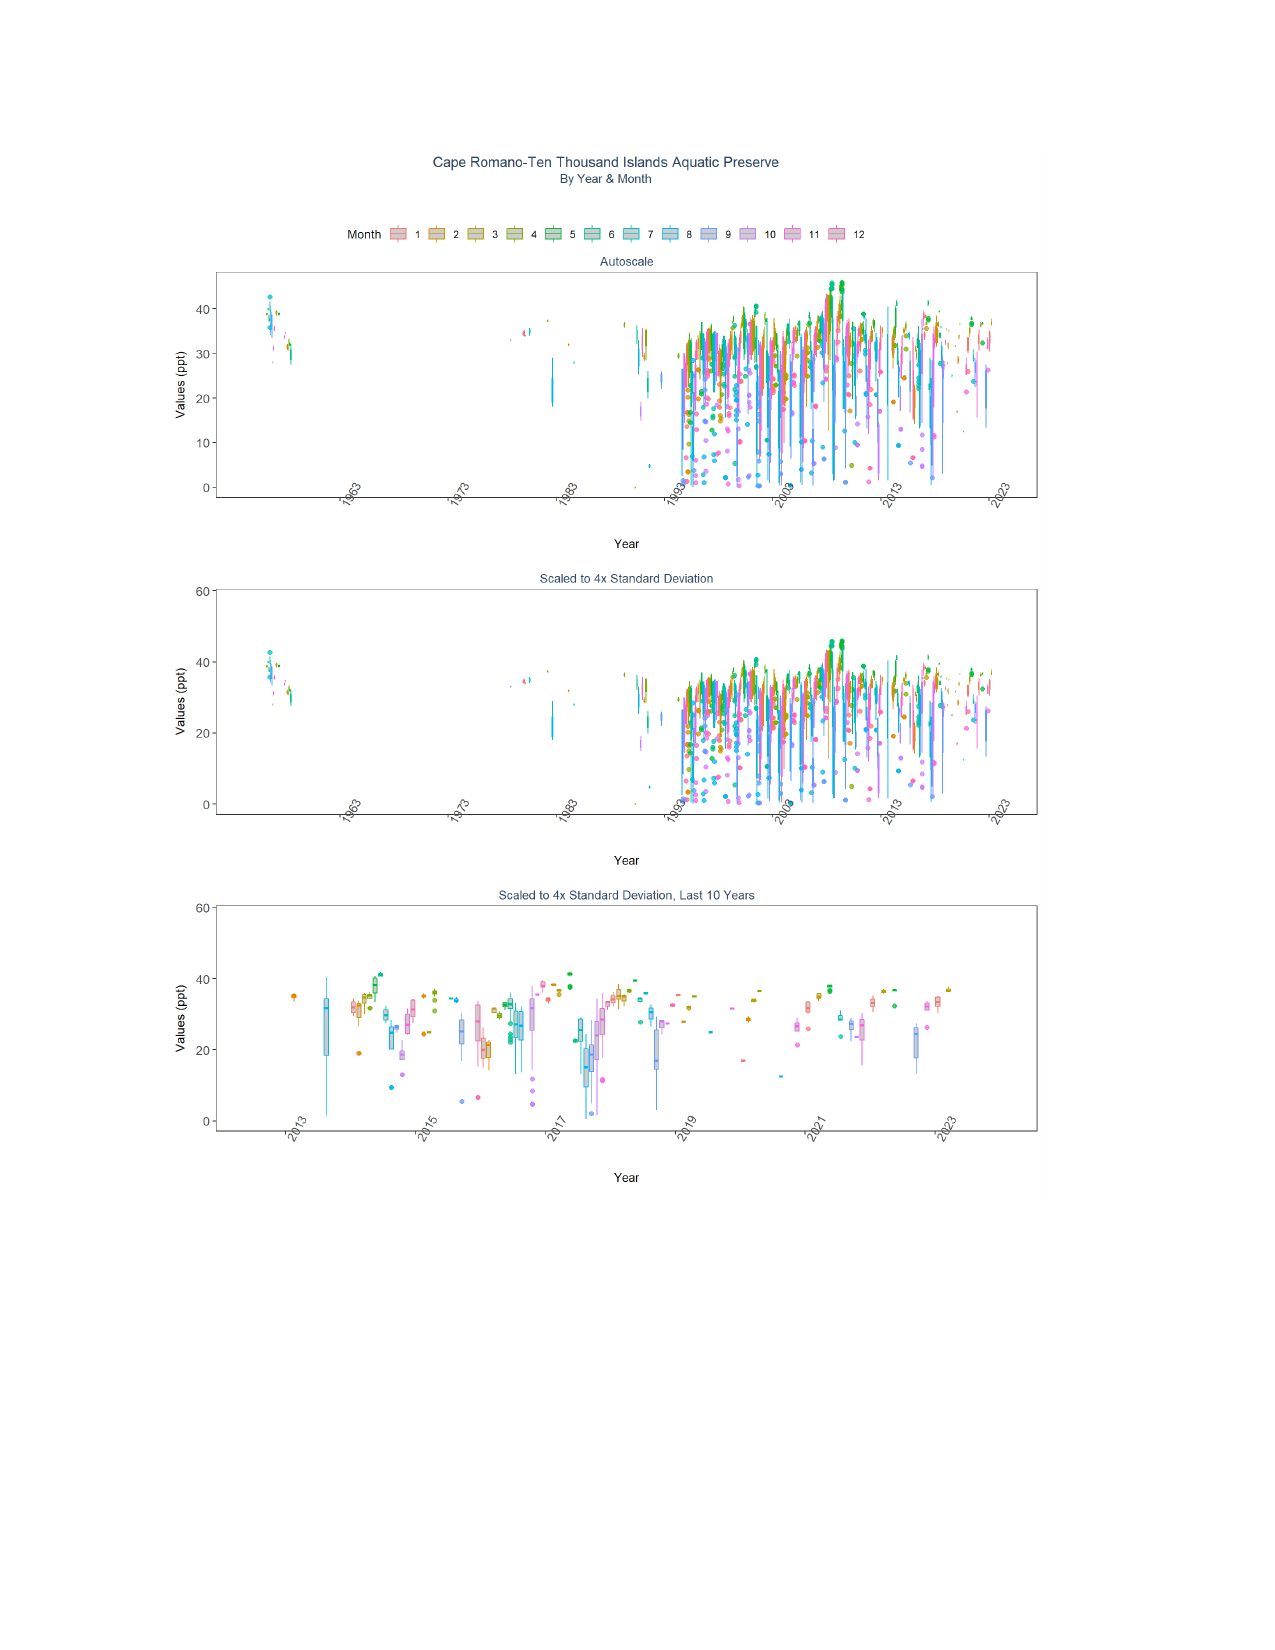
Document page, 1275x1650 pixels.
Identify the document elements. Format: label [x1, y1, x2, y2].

picture [168, 150, 1044, 1200]
